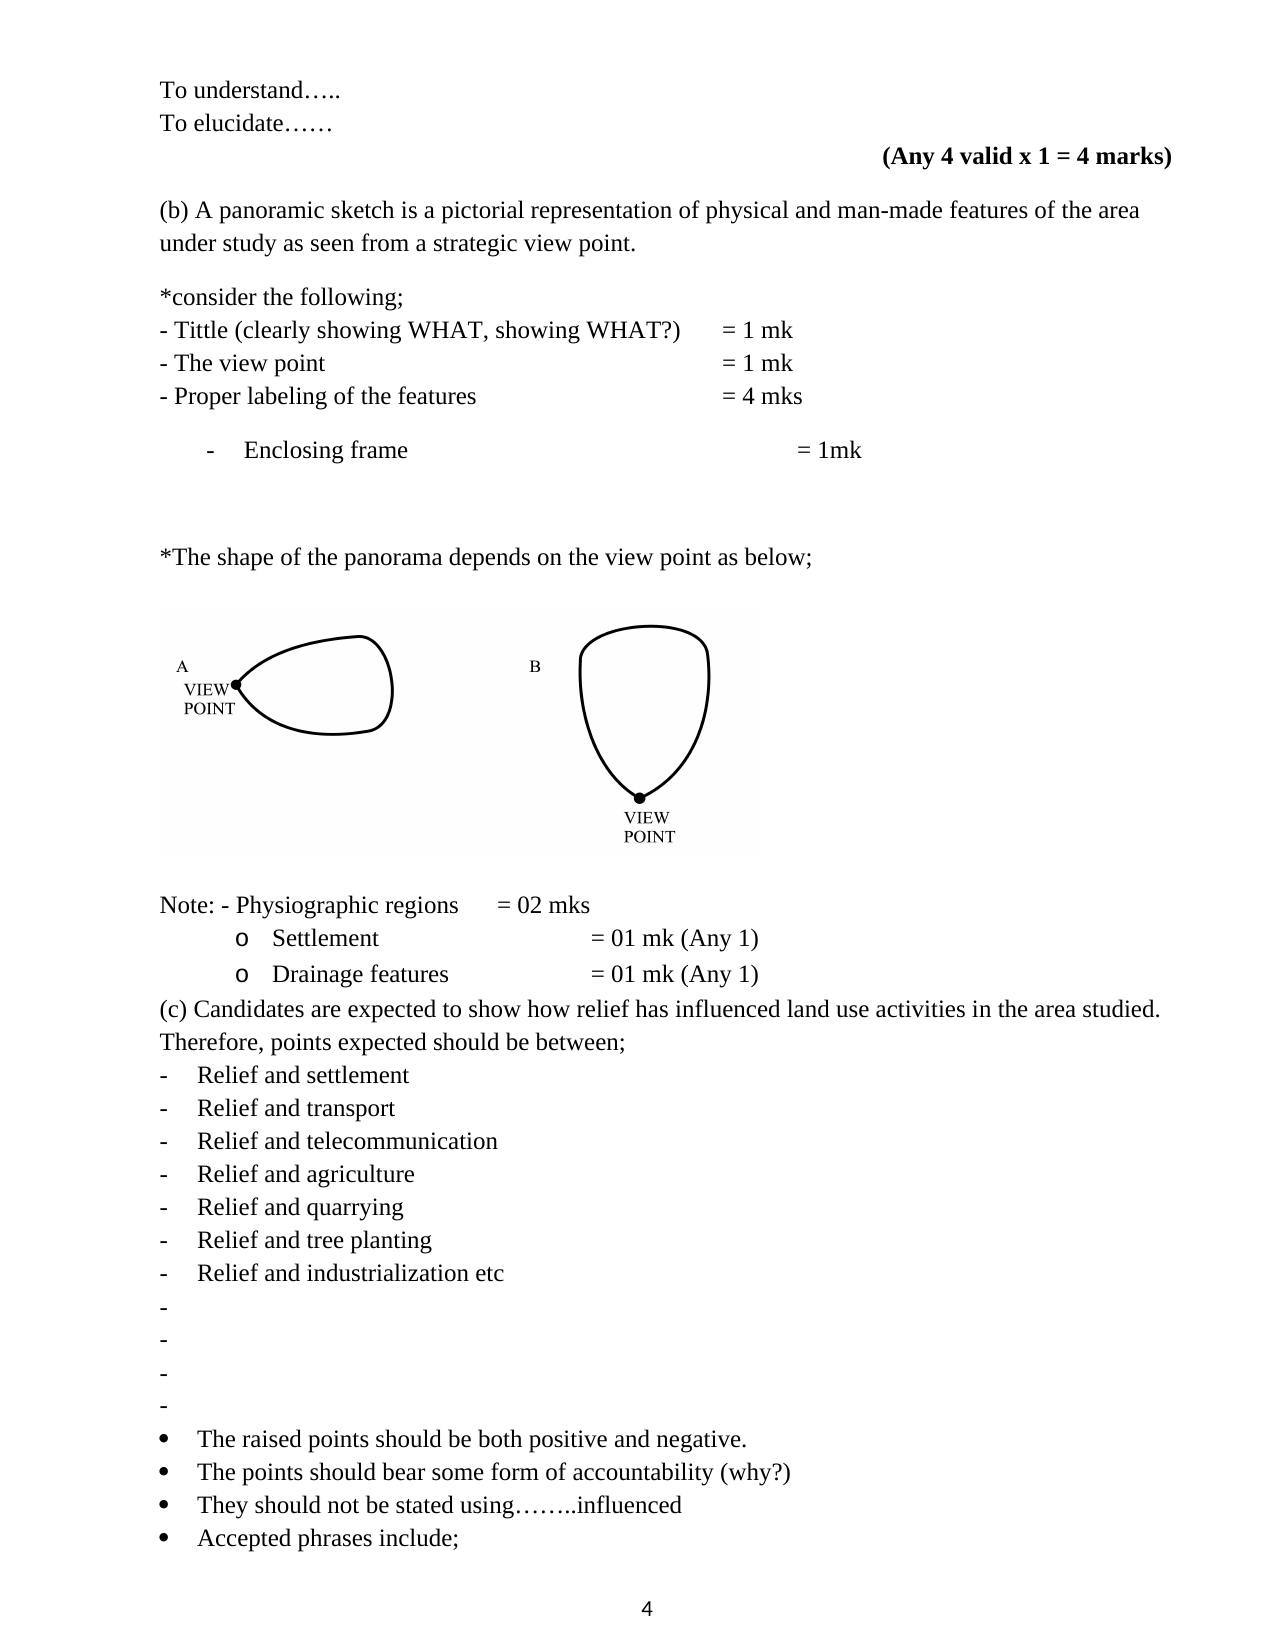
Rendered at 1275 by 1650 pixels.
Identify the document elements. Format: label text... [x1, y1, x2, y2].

list Relief and industrialization etc [159, 1258, 1172, 1287]
text To elucidate…… [159, 108, 1172, 137]
text (Any 4 valid x 1 = 4 marks) [159, 141, 1172, 170]
list The points should bear some form of accountability (why?) [159, 1457, 1172, 1485]
text - Proper labeling of the features = 4 mks [159, 381, 1172, 409]
list Relief and settlement [159, 1060, 1172, 1089]
text Note: - Physiographic regions = 02 mks [159, 891, 1172, 919]
text (b) A panoramic sketch is a pictorial representation of physical and man-made features of the area under study as seen from a strategic view point. [159, 195, 1172, 257]
list Drainage features = 01 mk (Any 1) [234, 959, 1172, 990]
list Settlement = 01 mk (Any 1) [234, 923, 1172, 954]
text *consider the following; [159, 282, 1172, 311]
list Relief and tree planting [159, 1226, 1172, 1254]
list Relief and quarrying [159, 1192, 1172, 1221]
list Enclosing frame = 1mk [206, 435, 1172, 463]
list Relief and telecommunication [159, 1126, 1172, 1155]
list Relief and agriculture [159, 1159, 1172, 1188]
text - The view point = 1 mk [159, 348, 1172, 377]
list Relief and transport [159, 1093, 1172, 1122]
list Accepted phrases include; [159, 1523, 1172, 1551]
text - Tittle (clearly showing WHAT, showing WHAT?) = 1 mk [159, 315, 1172, 343]
text *The shape of the panorama depends on the view point as below; [159, 542, 1172, 571]
list They should not be stated using……..influenced [159, 1490, 1172, 1518]
text To understand….. [159, 75, 1172, 104]
picture [159, 606, 759, 856]
list The raised points should be both positive and negative. [159, 1424, 1172, 1452]
text (c) Candidates are expected to show how relief has influenced land use activities in the area studied. Therefore, points expected should be between; [159, 994, 1172, 1056]
